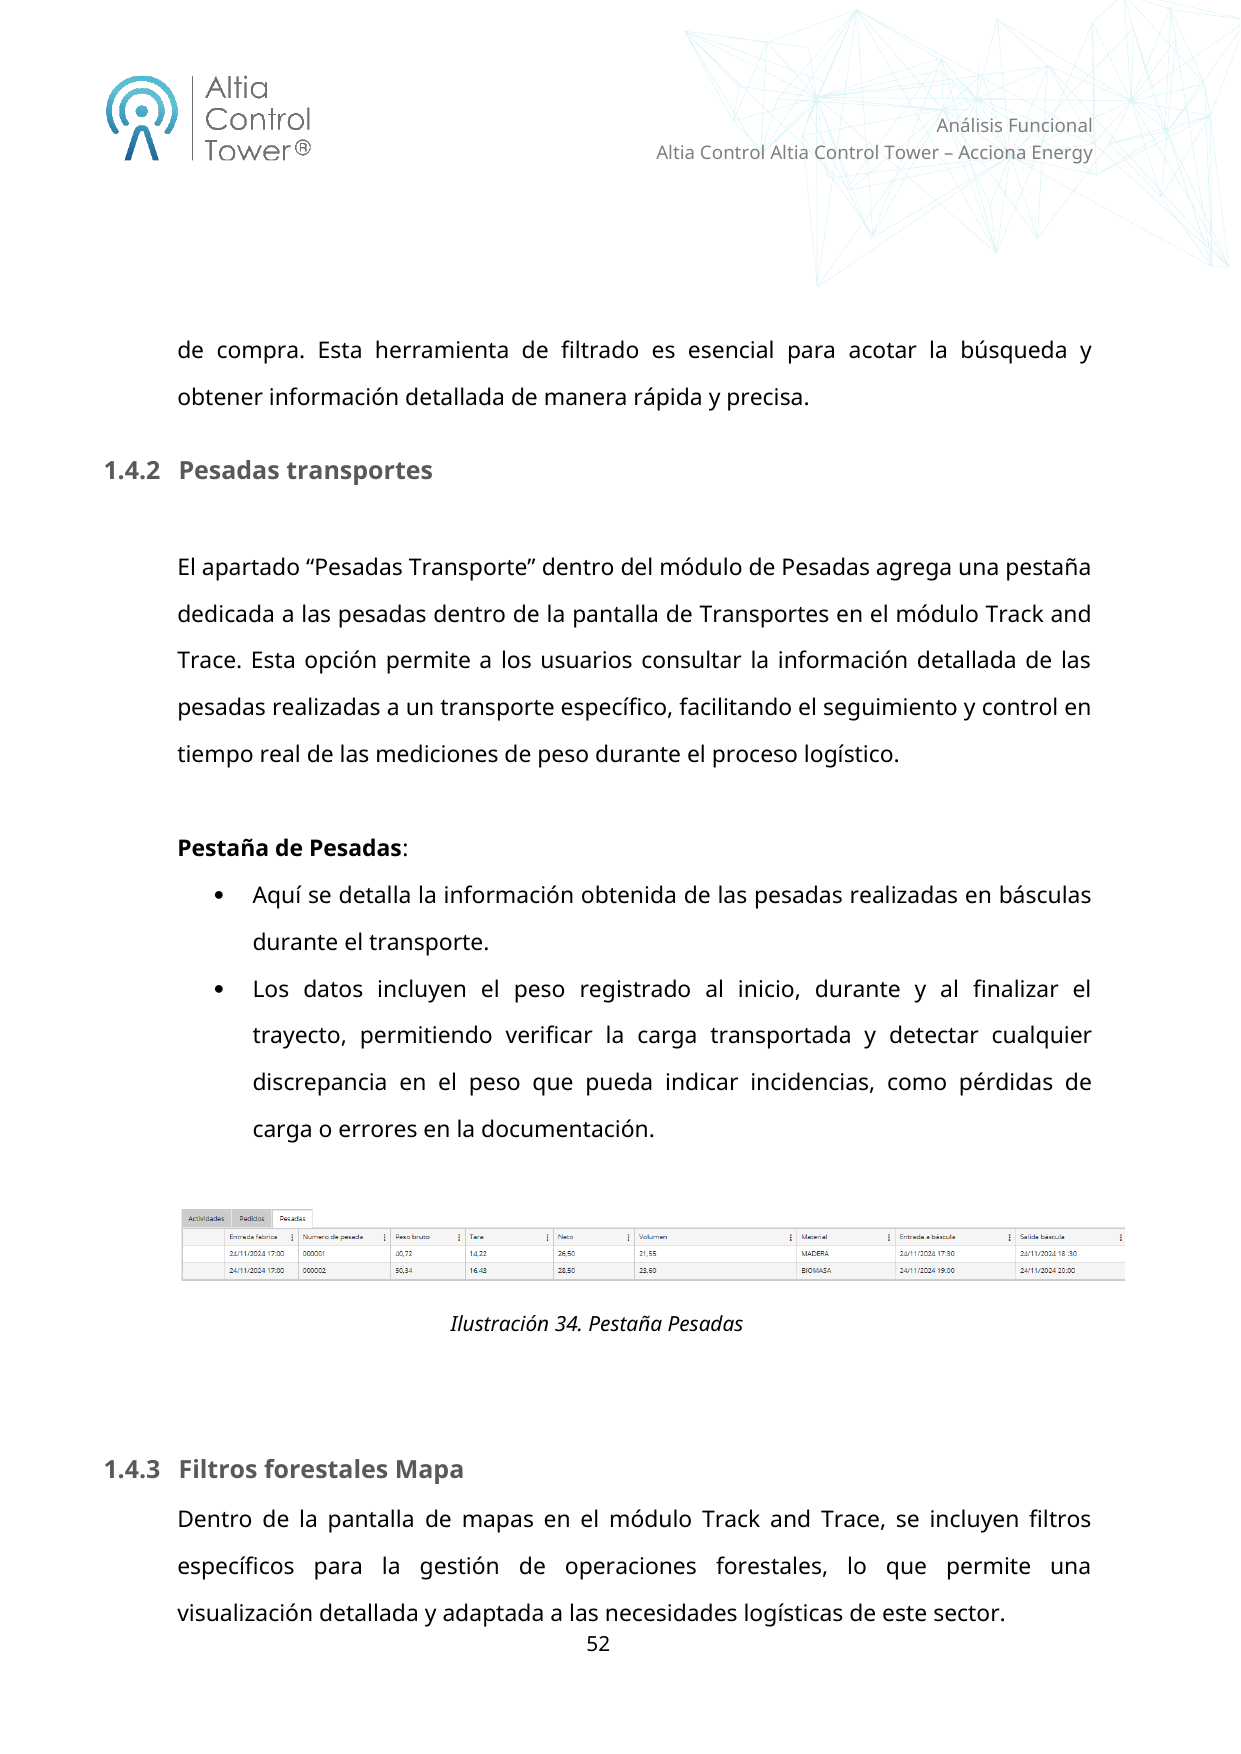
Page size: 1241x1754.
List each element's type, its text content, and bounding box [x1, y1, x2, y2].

text El apartado “Pesadas Transporte” dentro del módulo de Pesadas agrega una pestaña dedicada a las pesadas dentro de la pantalla de Transportes en el módulo Track and Trace. Esta opción permite a los usuarios consultar la información detallada de las pesadas realizadas a un transporte específico, facilitando el seguimiento y control en tiempo real de las mediciones de peso durante el proceso logístico. [177, 551, 1093, 769]
text Ilustración 34. Pestaña Pesadas [103, 1309, 1093, 1337]
text Dentro de la pantalla de mapas en el módulo Track and Trace, se incluyen filtros específicos para la gestión de operaciones forestales, lo que permite una visualización detallada y adaptada a las necesidades logísticas de este sector. [177, 1503, 1093, 1628]
subtitle Pesadas transportes [103, 453, 1093, 487]
subtitle Filtros forestales Mapa [103, 1452, 1093, 1486]
list Aquí se detalla la información obtenida de las pesadas realizadas en básculas durante el transporte. [215, 879, 1093, 957]
list Los datos incluyen el peso registrado al inicio, durante y al finalizar el trayecto, permitiendo verificar la carga transportada y detectar cualquier discrepancia en el peso que pueda indicar incidencias, como pérdidas de carga o errores en la documentación. [215, 972, 1093, 1144]
picture [671, 0, 1241, 287]
picture [103, 72, 316, 160]
text Pestaña de Pesadas: [103, 832, 1093, 863]
picture [177, 1206, 1125, 1281]
